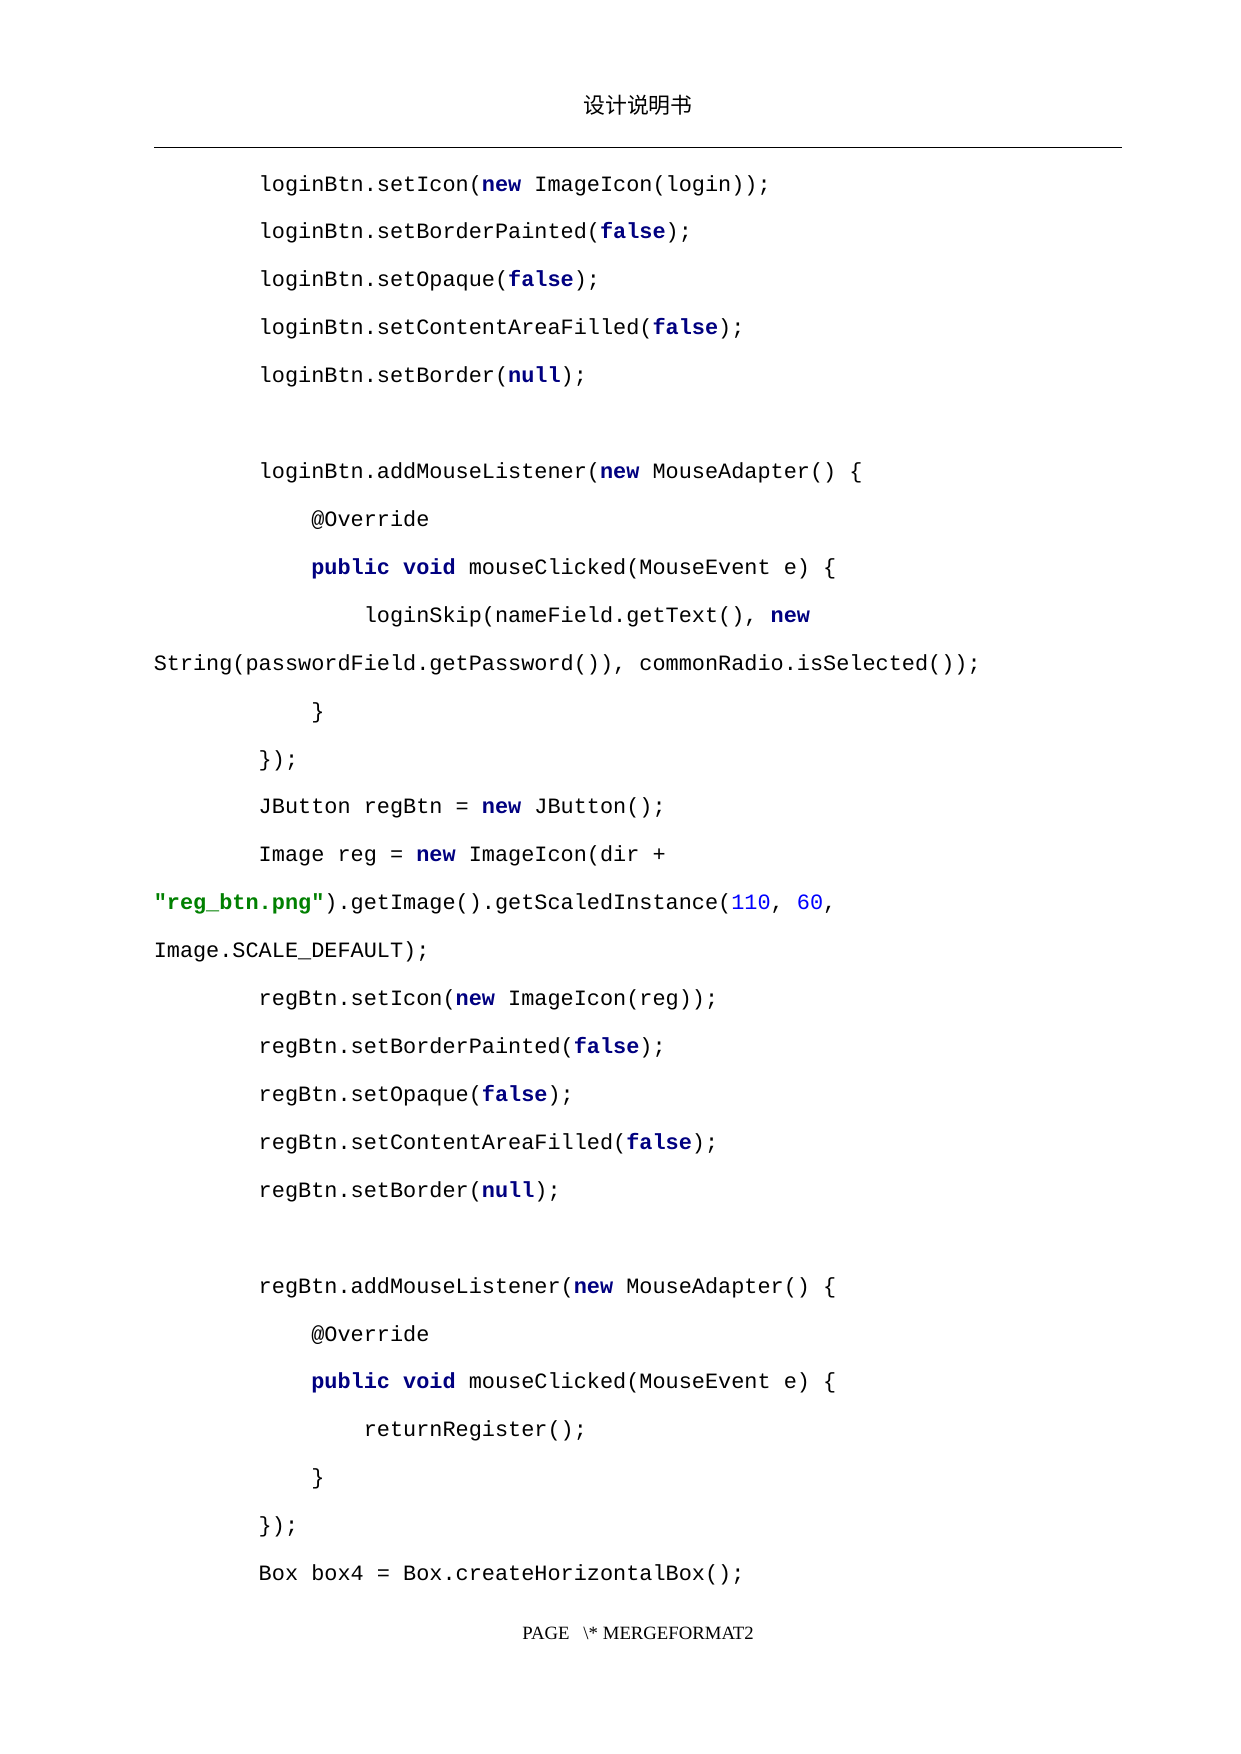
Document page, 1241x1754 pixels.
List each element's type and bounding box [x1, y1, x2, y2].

text [153, 161, 1122, 1599]
